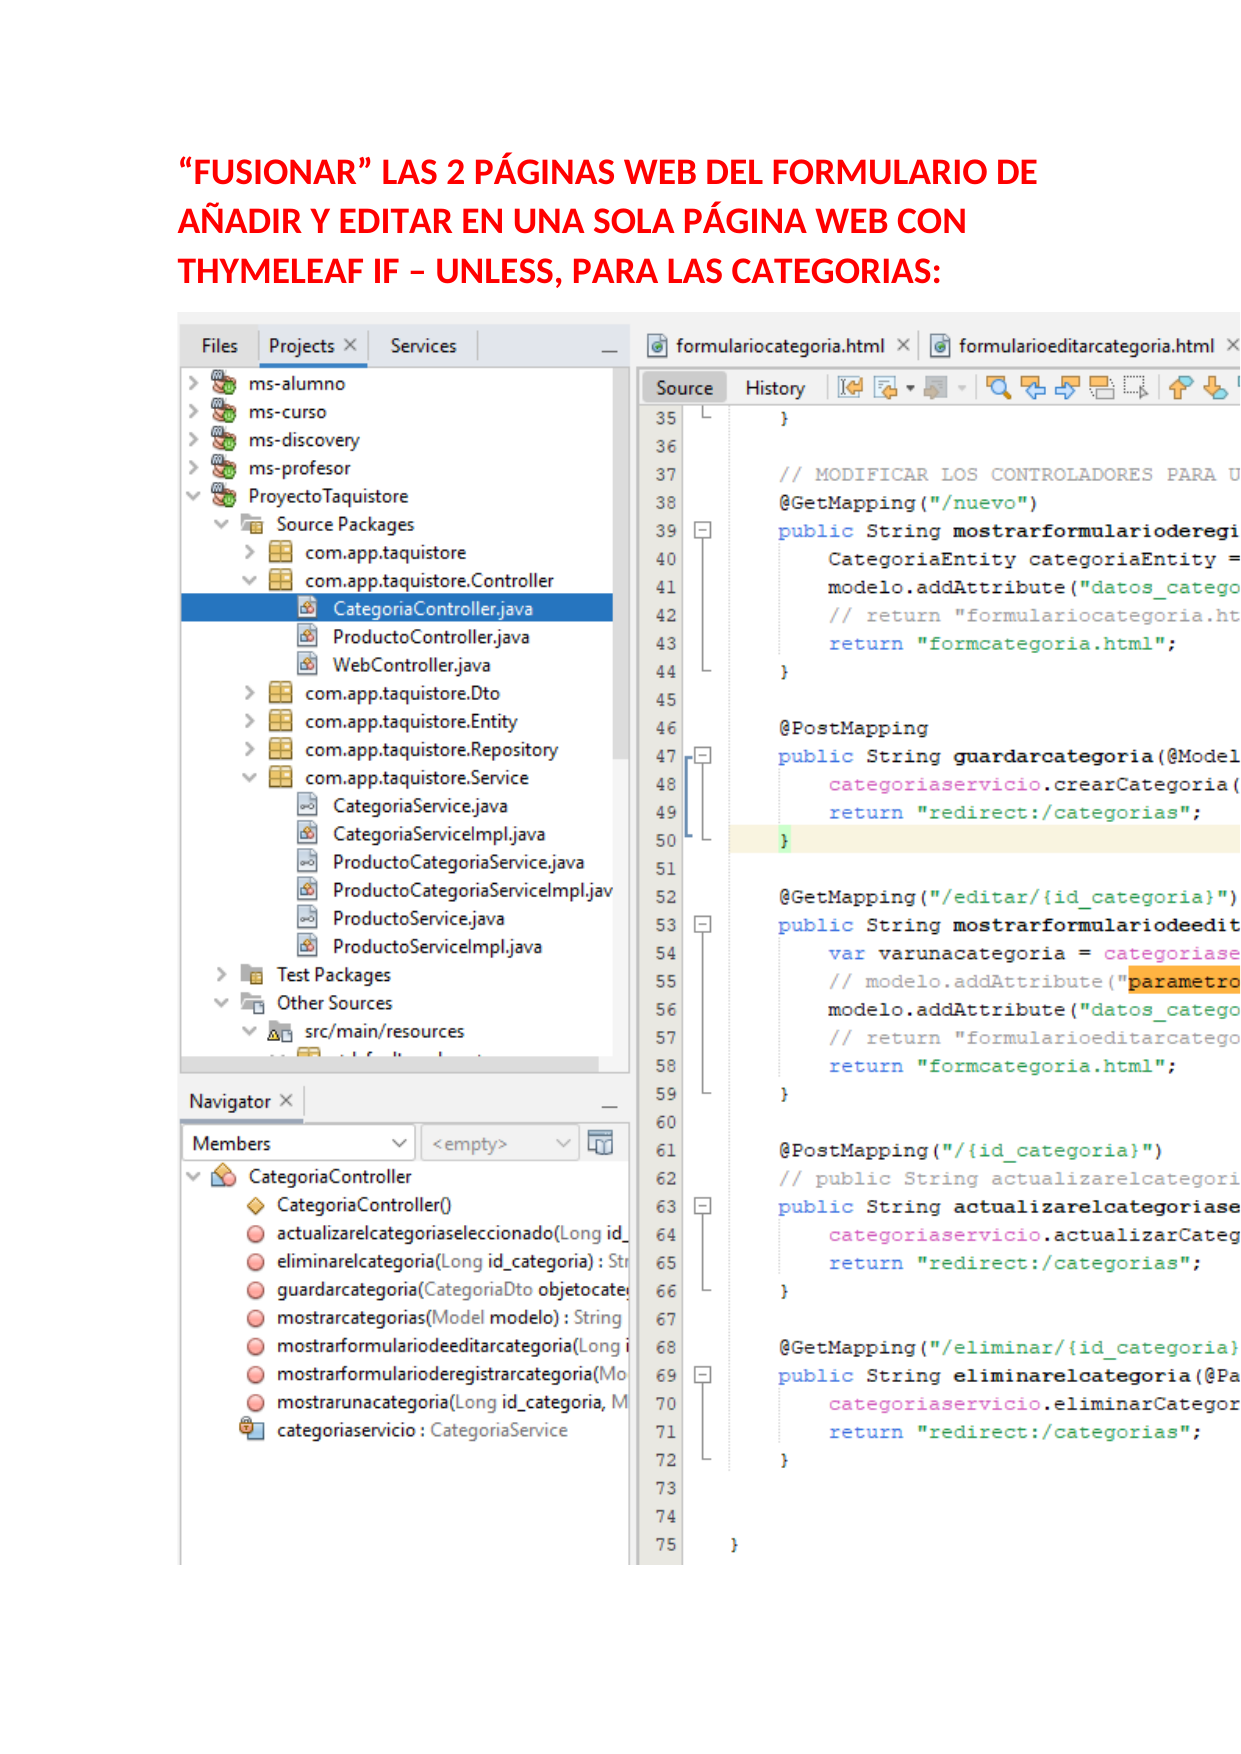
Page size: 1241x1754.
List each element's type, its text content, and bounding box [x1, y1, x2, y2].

picture [177, 312, 1241, 1565]
text “FUSIONAR” LAS 2 PÁGINAS WEB DEL FORMULARIO DE AÑADIR Y EDITAR EN UNA SOLA PÁGINA WEB CON THYMELEAF IF – UNLESS, PARA LAS CATEGORIAS: [177, 148, 1063, 292]
